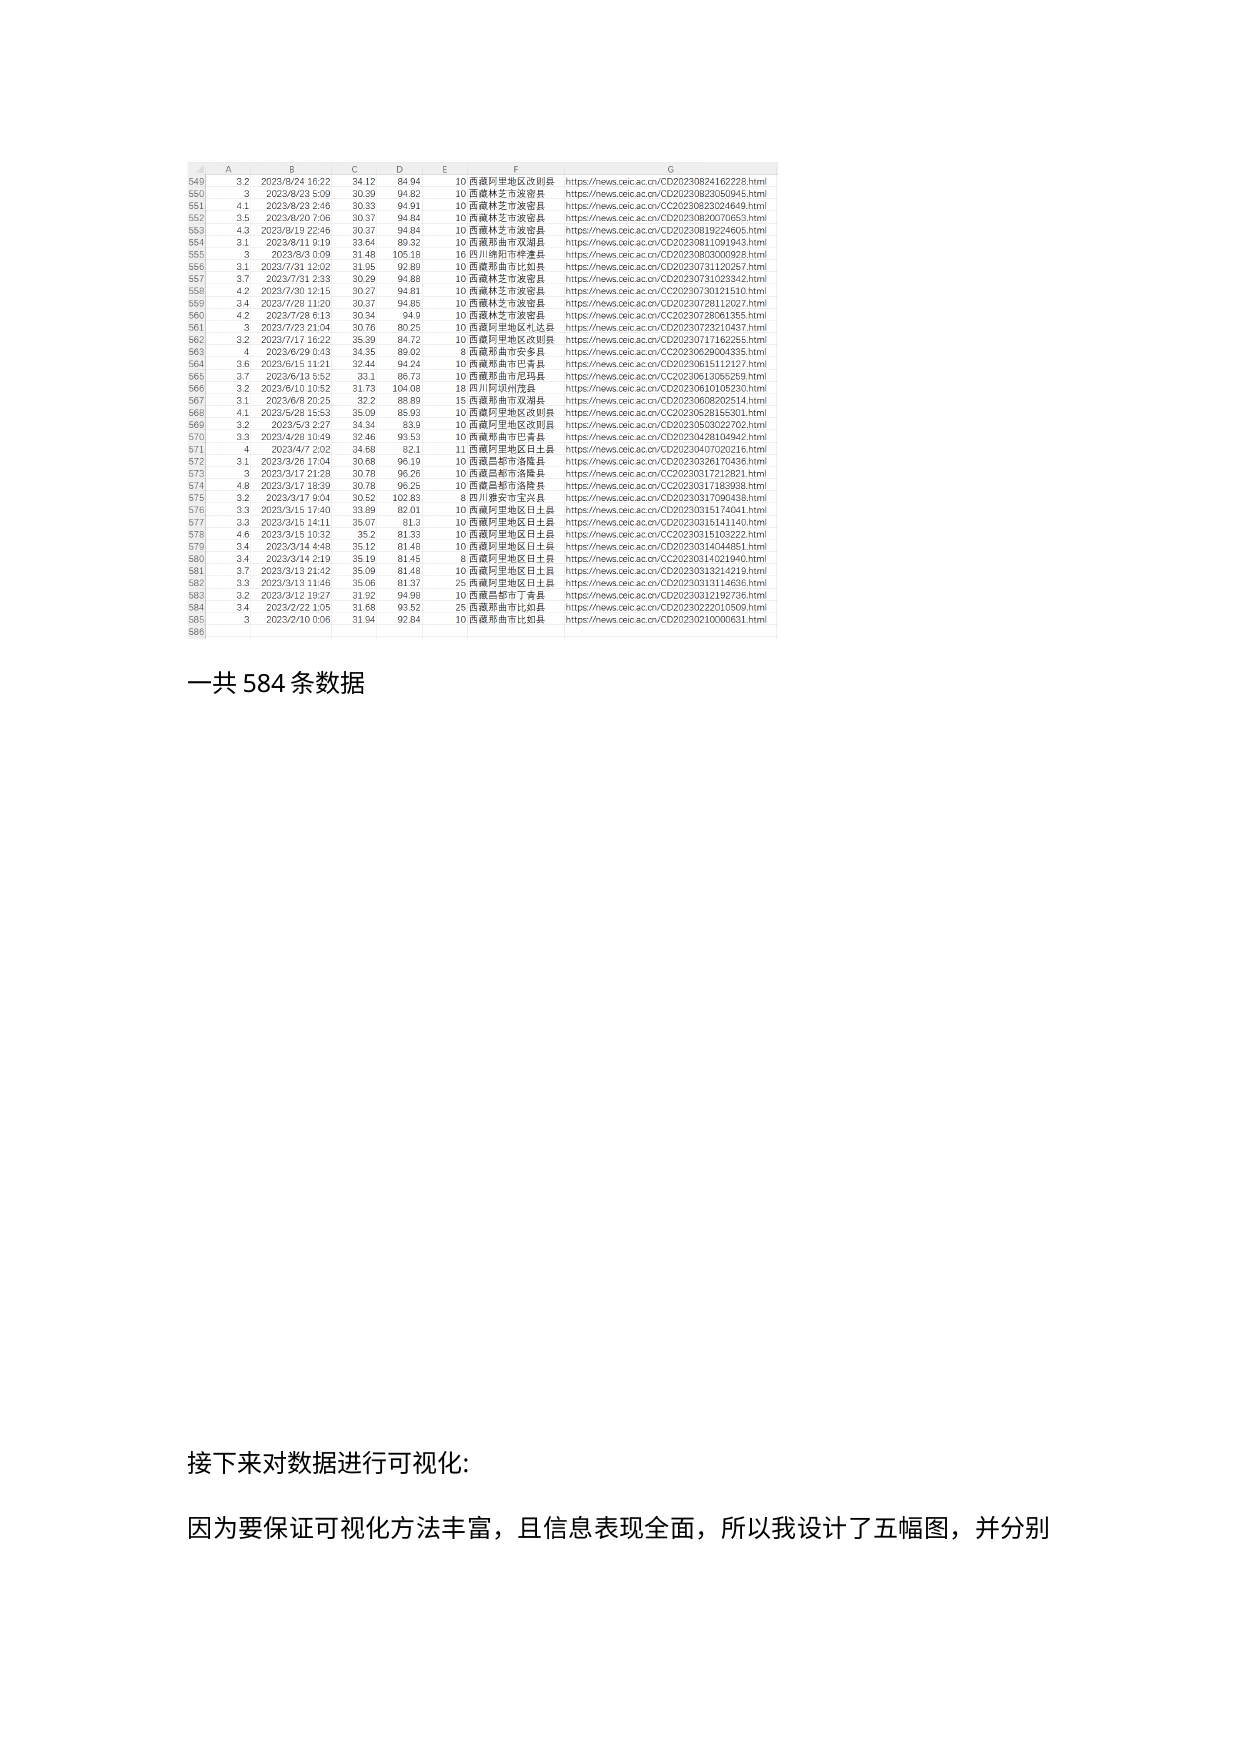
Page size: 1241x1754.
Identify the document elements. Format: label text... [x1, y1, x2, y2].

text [187, 1494, 1053, 1559]
text 一共584条数据 [187, 649, 1053, 714]
picture [187, 162, 779, 639]
text 接下来对数据进行可视化: [187, 1429, 1053, 1494]
